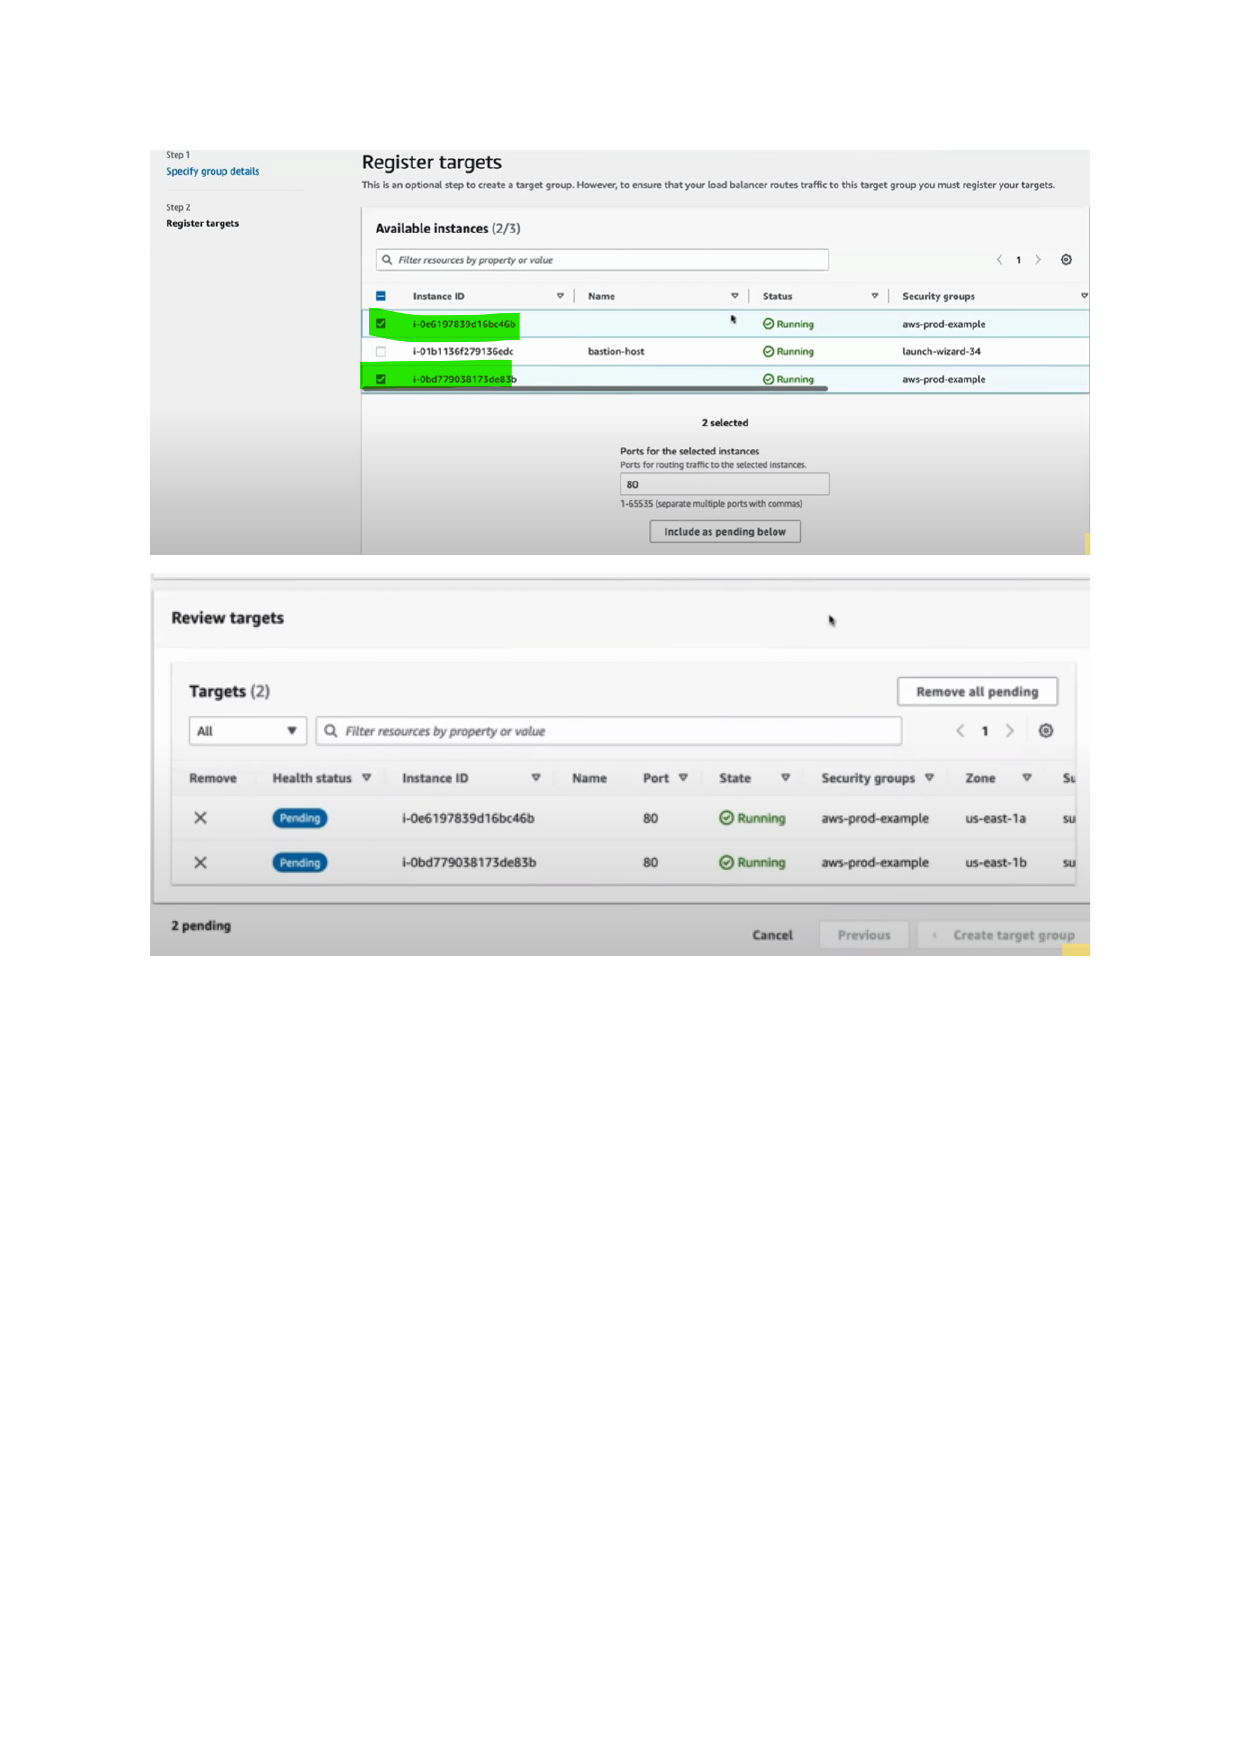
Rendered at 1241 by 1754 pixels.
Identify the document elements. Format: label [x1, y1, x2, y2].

picture [150, 150, 1091, 555]
picture [150, 573, 1091, 956]
